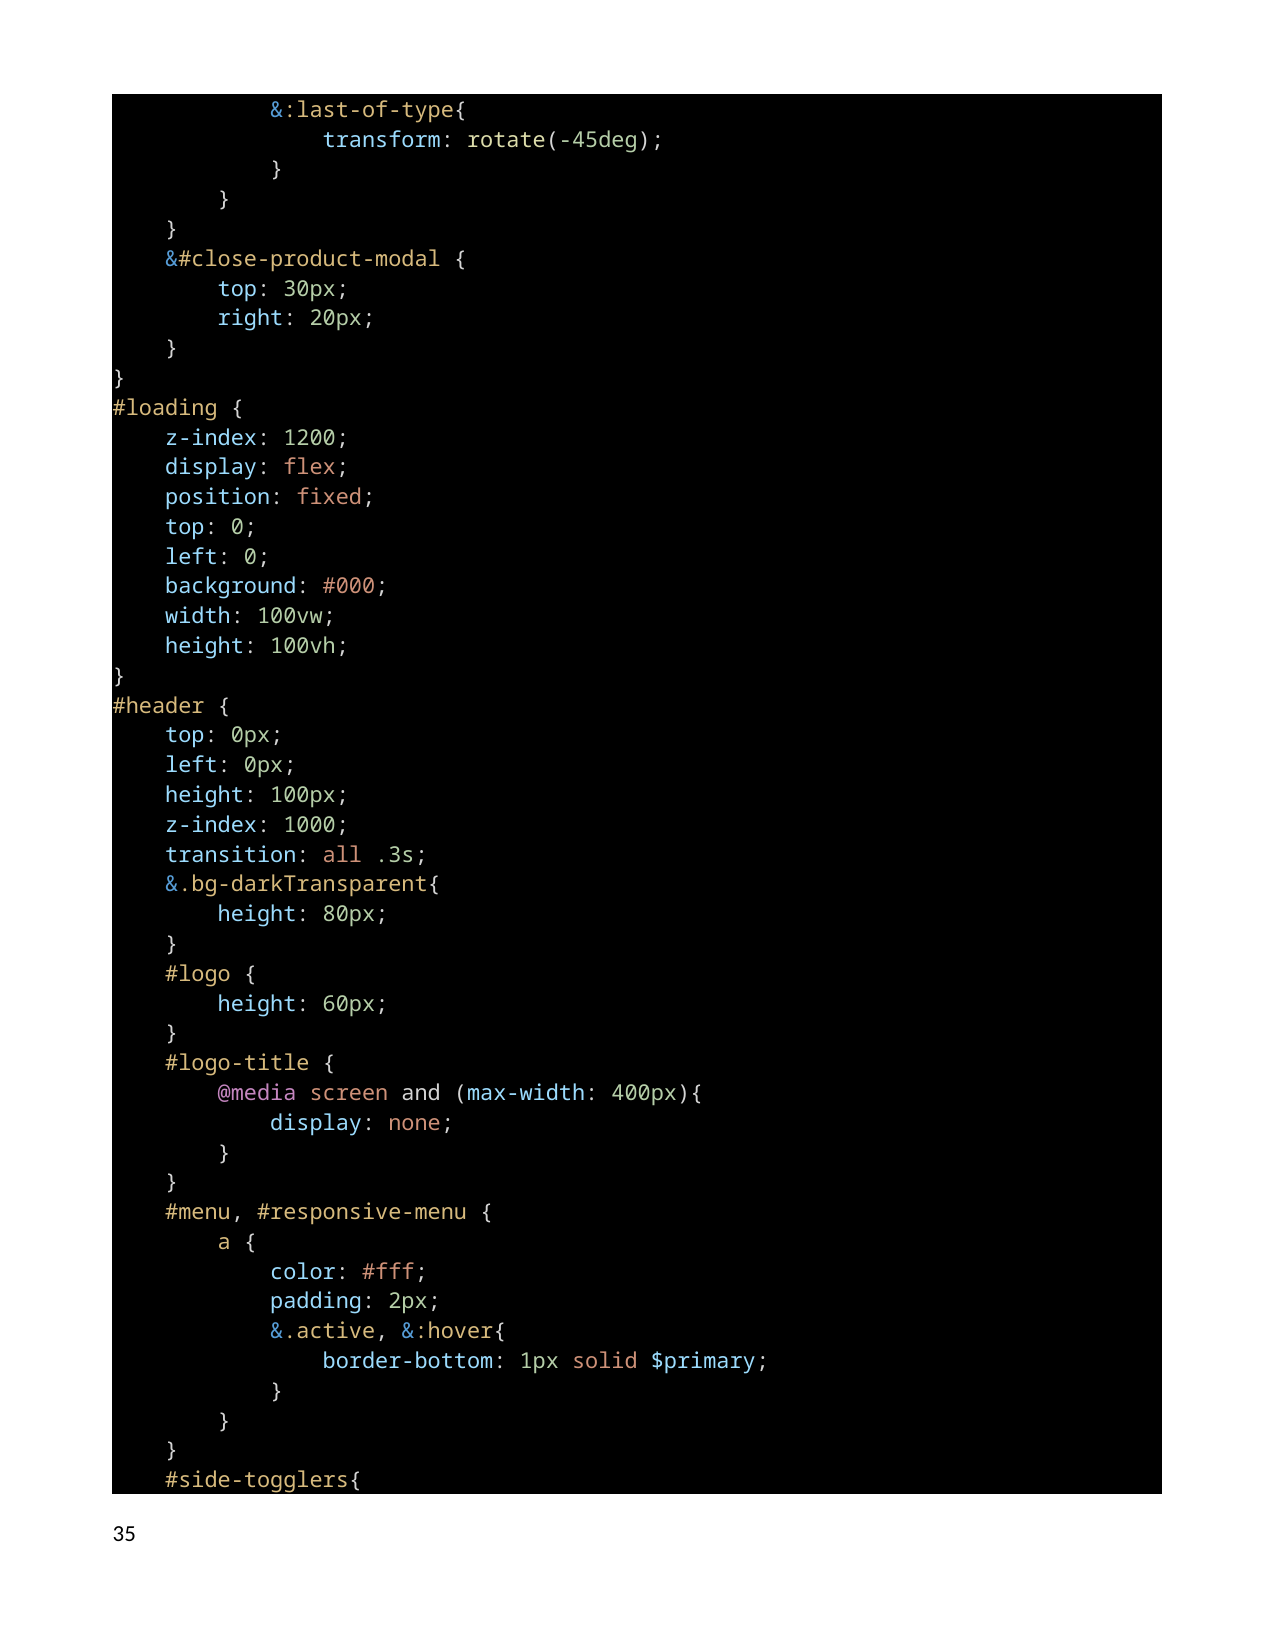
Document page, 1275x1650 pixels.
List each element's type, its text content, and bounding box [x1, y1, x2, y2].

text top: 0; [112, 511, 1162, 541]
text height: 100px; [112, 779, 1162, 809]
text &.active, &:hover{ [112, 1315, 1162, 1345]
text display: flex; [112, 451, 1162, 481]
text display: none; [112, 1107, 1162, 1136]
text #side-togglers{ [112, 1464, 1162, 1494]
text right: 20px; [112, 302, 1162, 332]
text height: 100vh; [112, 630, 1162, 660]
text z-index: 1200; [112, 421, 1162, 451]
text } [112, 183, 1162, 213]
text top: 30px; [112, 272, 1162, 302]
text } [112, 213, 1162, 243]
text background: #000; [112, 570, 1162, 600]
text #menu, #responsive-menu { [112, 1196, 1162, 1226]
text padding: 2px; [112, 1285, 1162, 1315]
text } [112, 1166, 1162, 1196]
text border-bottom: 1px solid $primary; [112, 1345, 1162, 1375]
text left: 0px; [112, 749, 1162, 779]
text #header { [112, 689, 1162, 719]
text position: fixed; [112, 481, 1162, 511]
text } [112, 332, 1162, 362]
text left: 0; [112, 541, 1162, 570]
text } [112, 153, 1162, 183]
text } [112, 1375, 1162, 1404]
text color: #fff; [112, 1256, 1162, 1285]
text height: 60px; [112, 987, 1162, 1017]
text } [112, 1136, 1162, 1166]
text &:last-of-type{ [112, 94, 1162, 123]
text } [112, 928, 1162, 958]
text transition: all .3s; [112, 838, 1162, 868]
text &.bg-darkTransparent{ [112, 868, 1162, 898]
text height: 80px; [112, 898, 1162, 928]
text a { [112, 1226, 1162, 1256]
text z-index: 1000; [112, 809, 1162, 838]
text &#close-product-modal { [112, 243, 1162, 272]
text } [112, 660, 1162, 689]
text top: 0px; [112, 719, 1162, 749]
text } [112, 1017, 1162, 1047]
text } [112, 1434, 1162, 1464]
text } [112, 1404, 1162, 1434]
text #logo { [112, 958, 1162, 987]
text width: 100vw; [112, 600, 1162, 630]
text transform: rotate(-45deg); [112, 123, 1162, 153]
text @media screen and (max-width: 400px){ [112, 1077, 1162, 1107]
text } [112, 362, 1162, 392]
text #logo-title { [112, 1047, 1162, 1077]
text #loading { [112, 392, 1162, 421]
